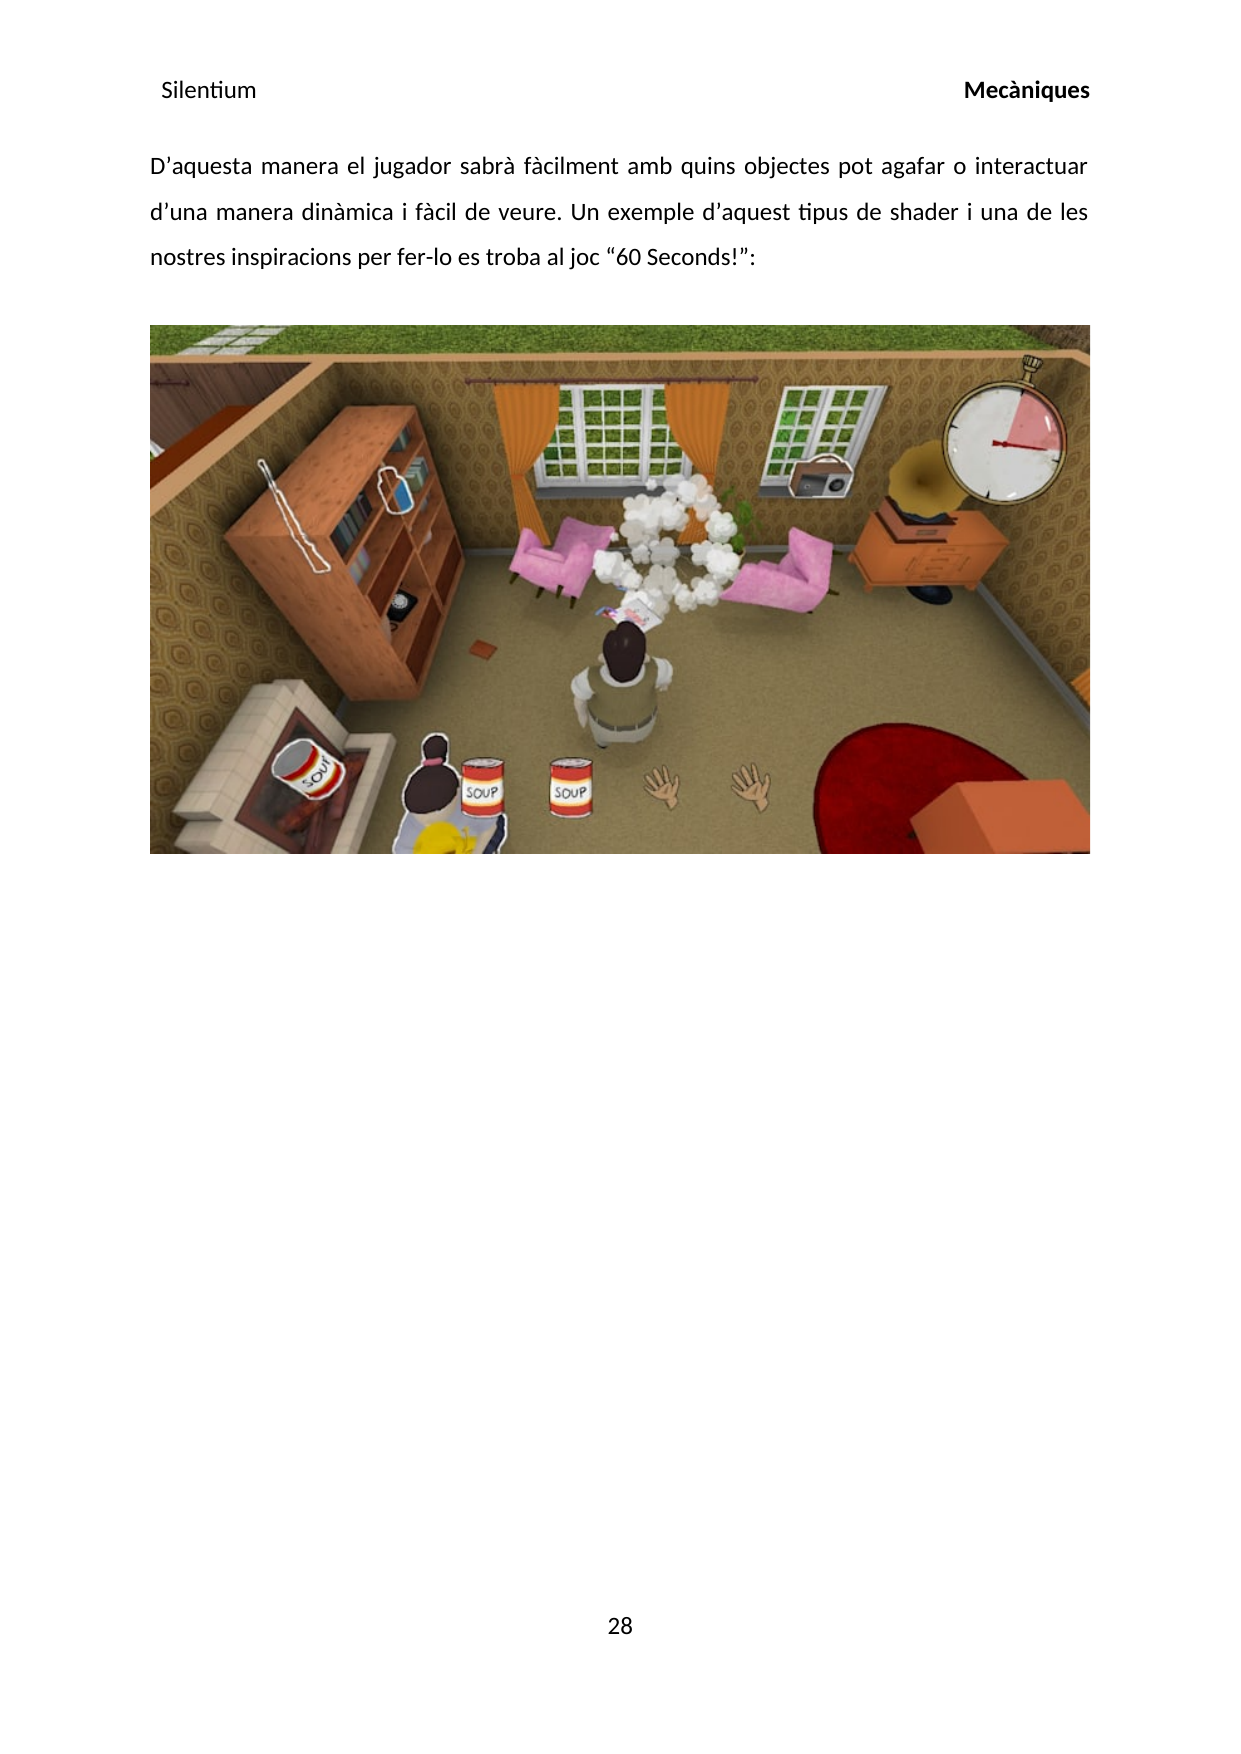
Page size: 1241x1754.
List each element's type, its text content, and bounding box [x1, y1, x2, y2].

text D’aquesta manera el jugador sabrà fàcilment amb quins objectes pot agafar o interactuar d’una manera dinàmica i fàcil de veure. Un exemple d’aquest tipus de shader i una de les nostres inspiracions per fer-lo es troba al joc “60 Seconds!”: [150, 150, 1090, 272]
picture [150, 325, 1091, 854]
